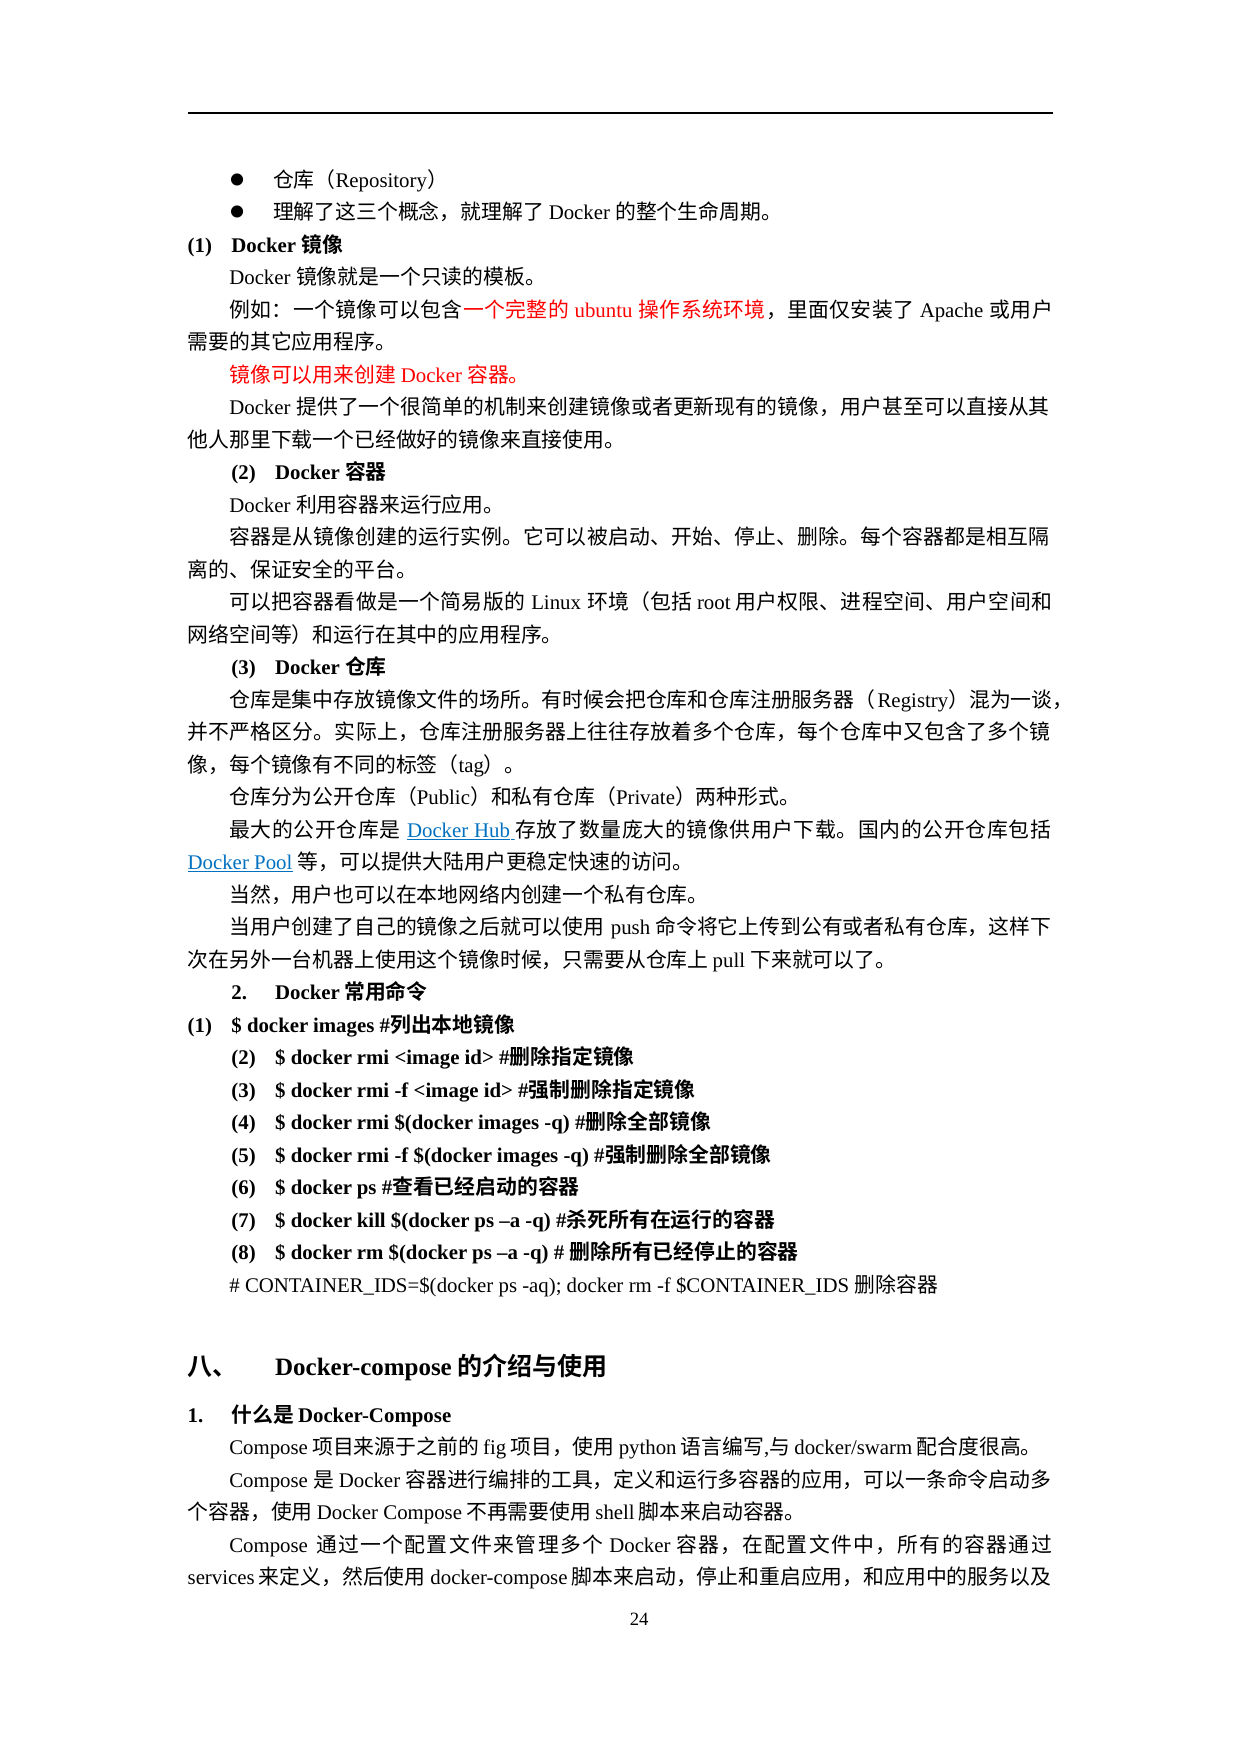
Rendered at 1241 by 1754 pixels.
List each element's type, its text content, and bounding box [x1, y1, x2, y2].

text Docker 利用容器来运行应用。 [187, 487, 1053, 519]
subtitle $ docker rm $(docker ps –a -q) # 删除所有已经停止的容器 [231, 1234, 1053, 1267]
text 最大的公开仓库是 Docker Hub存放了数量庞大的镜像供用户下载。国内的公开仓库包括Docker Pool 等，可以提供大陆用户更稳定快速的访问。 [187, 812, 1053, 877]
subtitle Docker常用命令 [231, 974, 1053, 1007]
text 例如：一个镜像可以包含一个完整的 ubuntu 操作系统环境，里面仅安装了 Apache 或用户需要的其它应用程序。 [187, 292, 1053, 357]
text # CONTAINER_IDS=$(docker ps -aq); docker rm -f $CONTAINER_IDS 删除容器 [187, 1267, 1053, 1299]
subtitle $ docker kill $(docker ps –a -q) #杀死所有在运行的容器 [231, 1202, 1053, 1234]
text Compose项目来源于之前的fig项目，使用python语言编写,与docker/swarm配合度很高。 [187, 1429, 1053, 1462]
subtitle Docker 仓库 [231, 649, 1053, 682]
subtitle Docker 容器 [231, 454, 1053, 487]
text 容器是从镜像创建的运行实例。它可以被启动、开始、停止、删除。每个容器都是相互隔离的、保证安全的平台。 [187, 519, 1053, 584]
text Compose 是 Docker 容器进行编排的工具，定义和运行多容器的应用，可以一条命令启动多个容器，使用Docker Compose不再需要使用shell脚本来启动容器。 [187, 1462, 1053, 1527]
text 当然，用户也可以在本地网络内创建一个私有仓库。 [187, 877, 1053, 909]
text Docker 提供了一个很简单的机制来创建镜像或者更新现有的镜像，用户甚至可以直接从其他人那里下载一个已经做好的镜像来直接使用。 [187, 389, 1053, 454]
subtitle $ docker rmi <image id> #删除指定镜像 [231, 1039, 1053, 1072]
subtitle $ docker rmi $(docker images -q) #删除全部镜像 [231, 1104, 1053, 1137]
subtitle $ docker images #列出本地镜像 [187, 1007, 1053, 1039]
text 仓库是集中存放镜像文件的场所。有时候会把仓库和仓库注册服务器（Registry）混为一谈，并不严格区分。实际上，仓库注册服务器上往往存放着多个仓库，每个仓库中又包含了多个镜像，每个镜像有不同的标签（tag）。 [187, 682, 1053, 779]
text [187, 1527, 1053, 1592]
list 理解了这三个概念，就理解了 Docker 的整个生命周期。 [229, 194, 1053, 227]
text 仓库分为公开仓库（Public）和私有仓库（Private）两种形式。 [187, 779, 1053, 812]
text 镜像可以用来创建 Docker 容器。 [187, 357, 1053, 389]
subtitle $ docker ps #查看已经启动的容器 [231, 1169, 1053, 1202]
subtitle 什么是Docker-Compose [187, 1397, 1053, 1429]
subtitle Docker 镜像 [187, 227, 1053, 259]
text 当用户创建了自己的镜像之后就可以使用 push 命令将它上传到公有或者私有仓库，这样下次在另外一台机器上使用这个镜像时候，只需要从仓库上pull 下来就可以了。 [187, 909, 1053, 974]
subtitle $ docker rmi -f $(docker images -q) #强制删除全部镜像 [231, 1137, 1053, 1169]
text Docker 镜像就是一个只读的模板。 [187, 259, 1053, 292]
subtitle $ docker rmi -f <image id> #强制删除指定镜像 [231, 1072, 1053, 1104]
list 仓库（Repository） [229, 162, 1053, 194]
text 可以把容器看做是一个简易版的 Linux 环境（包括root用户权限、进程空间、用户空间和网络空间等）和运行在其中的应用程序。 [187, 584, 1053, 649]
subtitle Docker-compose的介绍与使用 [187, 1332, 1053, 1397]
